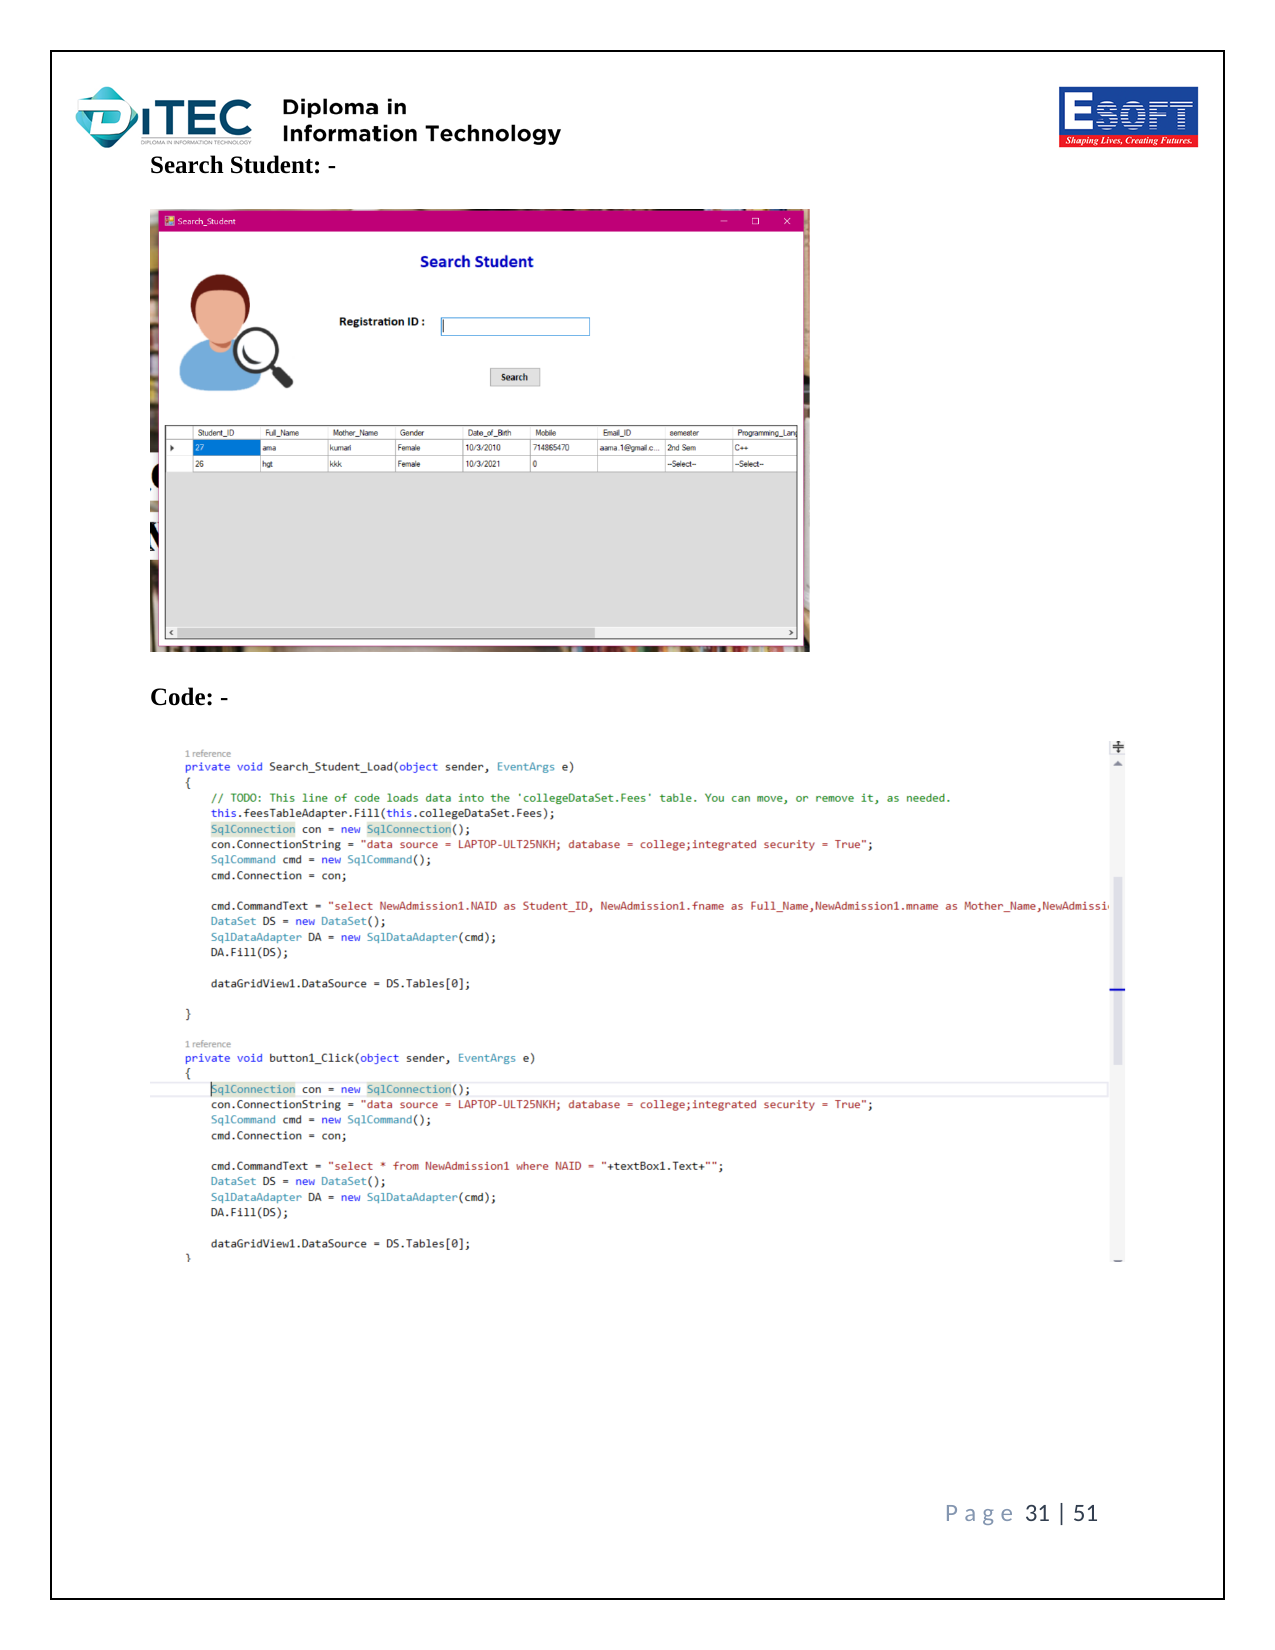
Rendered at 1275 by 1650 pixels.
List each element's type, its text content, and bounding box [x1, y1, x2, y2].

picture [52, 52, 1223, 150]
picture [150, 741, 1125, 1262]
text Search Student: - [150, 150, 1125, 179]
picture [150, 209, 810, 652]
picture [23, 42, 1257, 150]
text Code: - [150, 682, 1125, 711]
